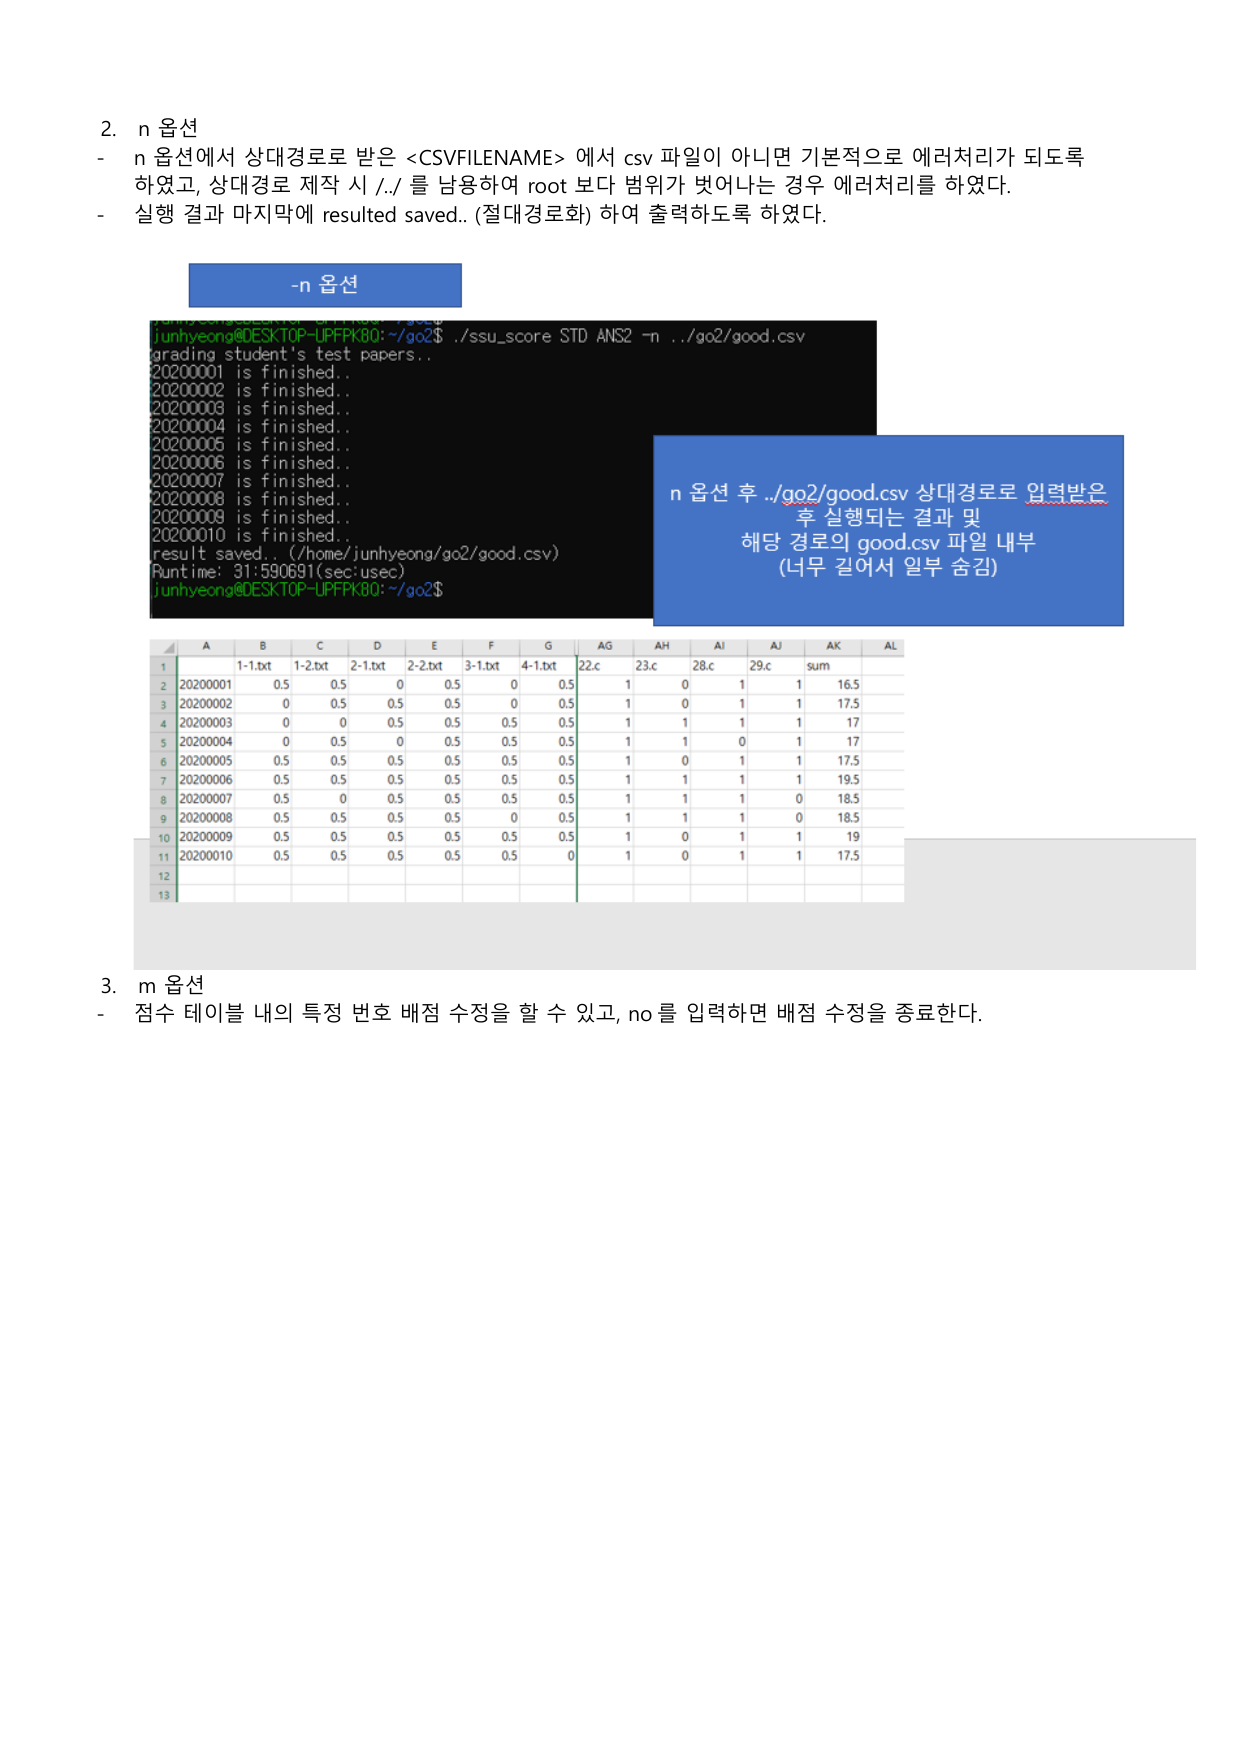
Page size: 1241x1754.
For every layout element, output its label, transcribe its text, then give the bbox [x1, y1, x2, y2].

list 실행 결과 마지막에 resulted saved.. (절대경로화) 하여 출력하도록 하였다. [96, 199, 1152, 227]
list 점수 테이블 내의 특정 번호 배점 수정을 할 수 있고, no를 입력하면 배점 수정을 종료한다. [96, 999, 1152, 1027]
subtitle m 옵션 [100, 971, 1152, 998]
picture [133, 227, 1197, 970]
list n 옵션에서 상대경로로 받은 <CSVFILENAME> 에서 csv 파일이 아니면 기본적으로 에러처리가 되도록 하였고, 상대경로 제작 시 /../ 를 남용하여 root 보다 범위가 벗어나는 경우 에러처리를 하였다. [96, 143, 1152, 199]
subtitle n 옵션 [100, 114, 1152, 142]
